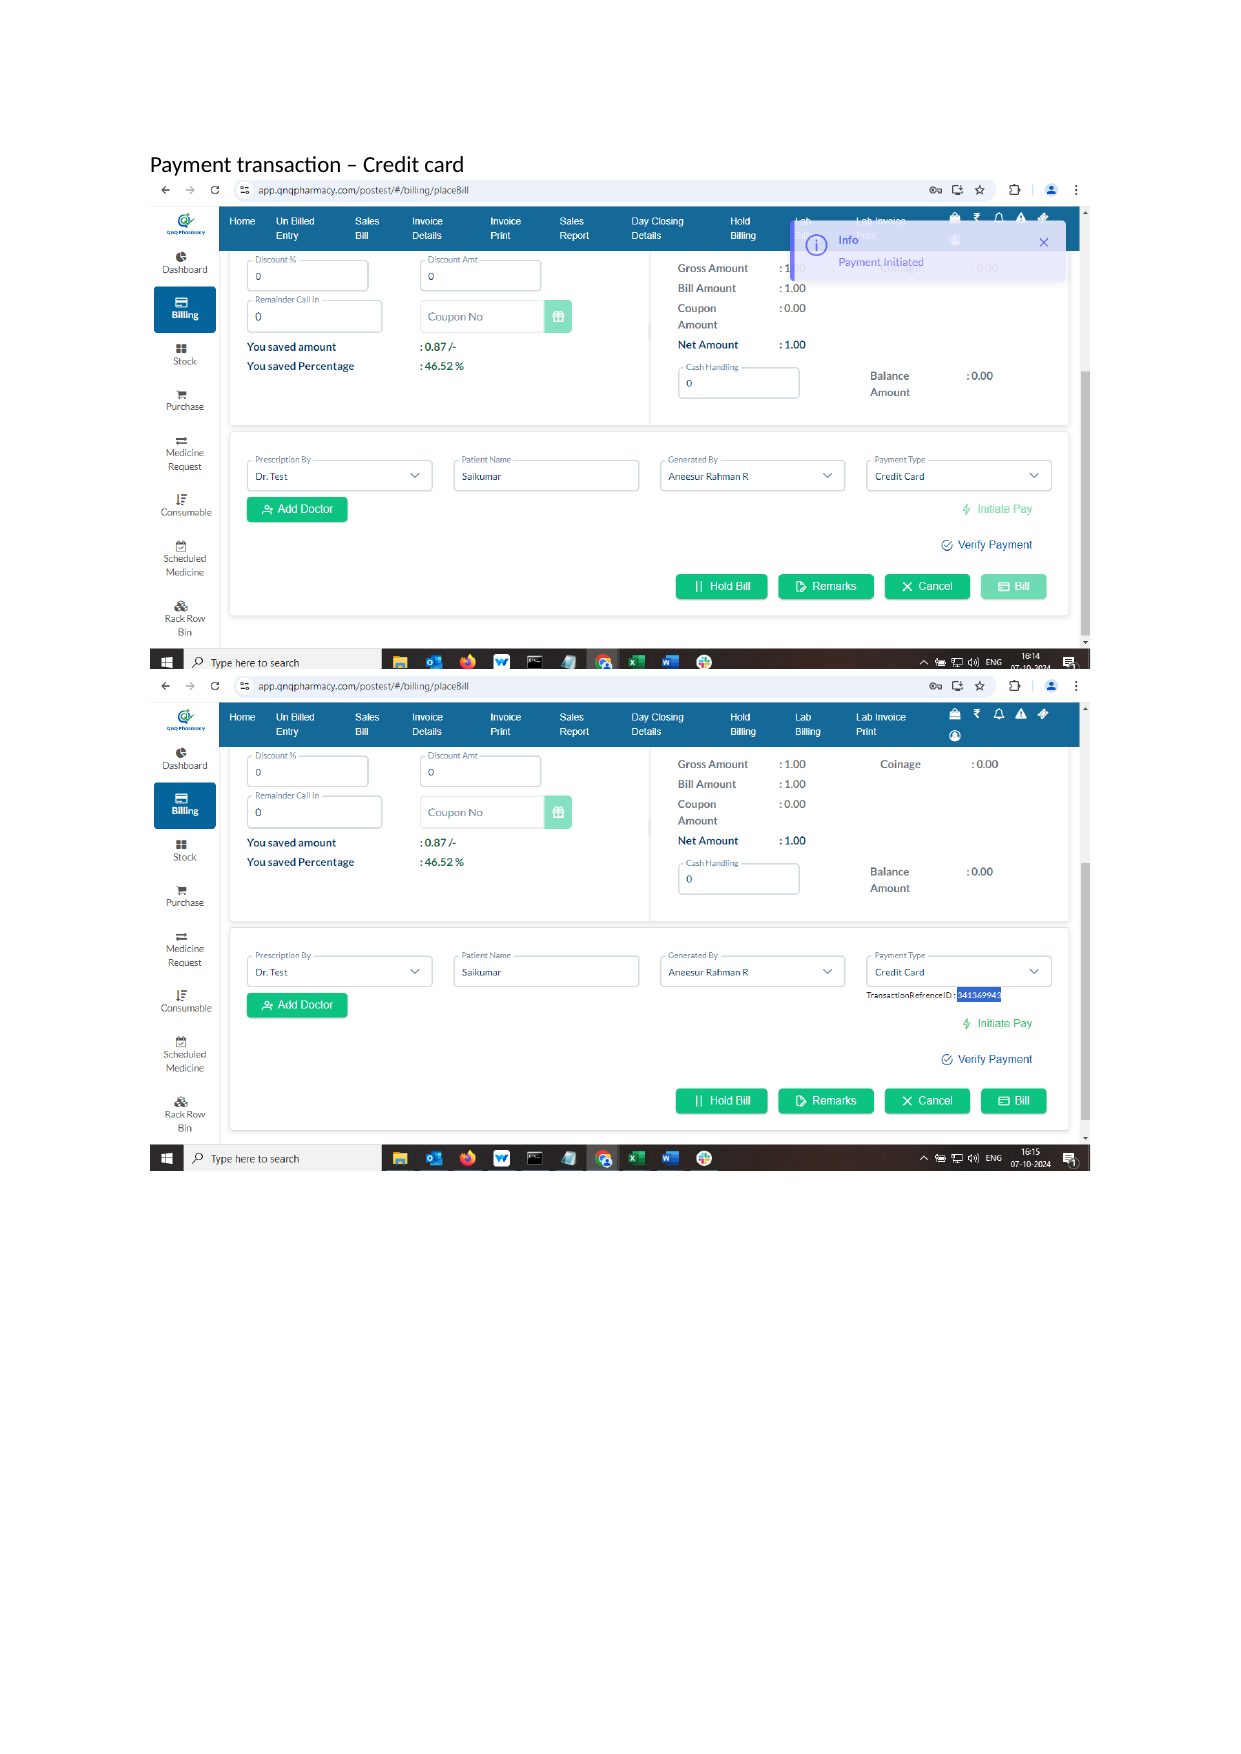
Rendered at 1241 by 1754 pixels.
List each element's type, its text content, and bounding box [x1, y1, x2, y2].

picture [150, 180, 1091, 669]
picture [150, 676, 1091, 1171]
text Payment transaction – Credit card [150, 150, 1090, 180]
